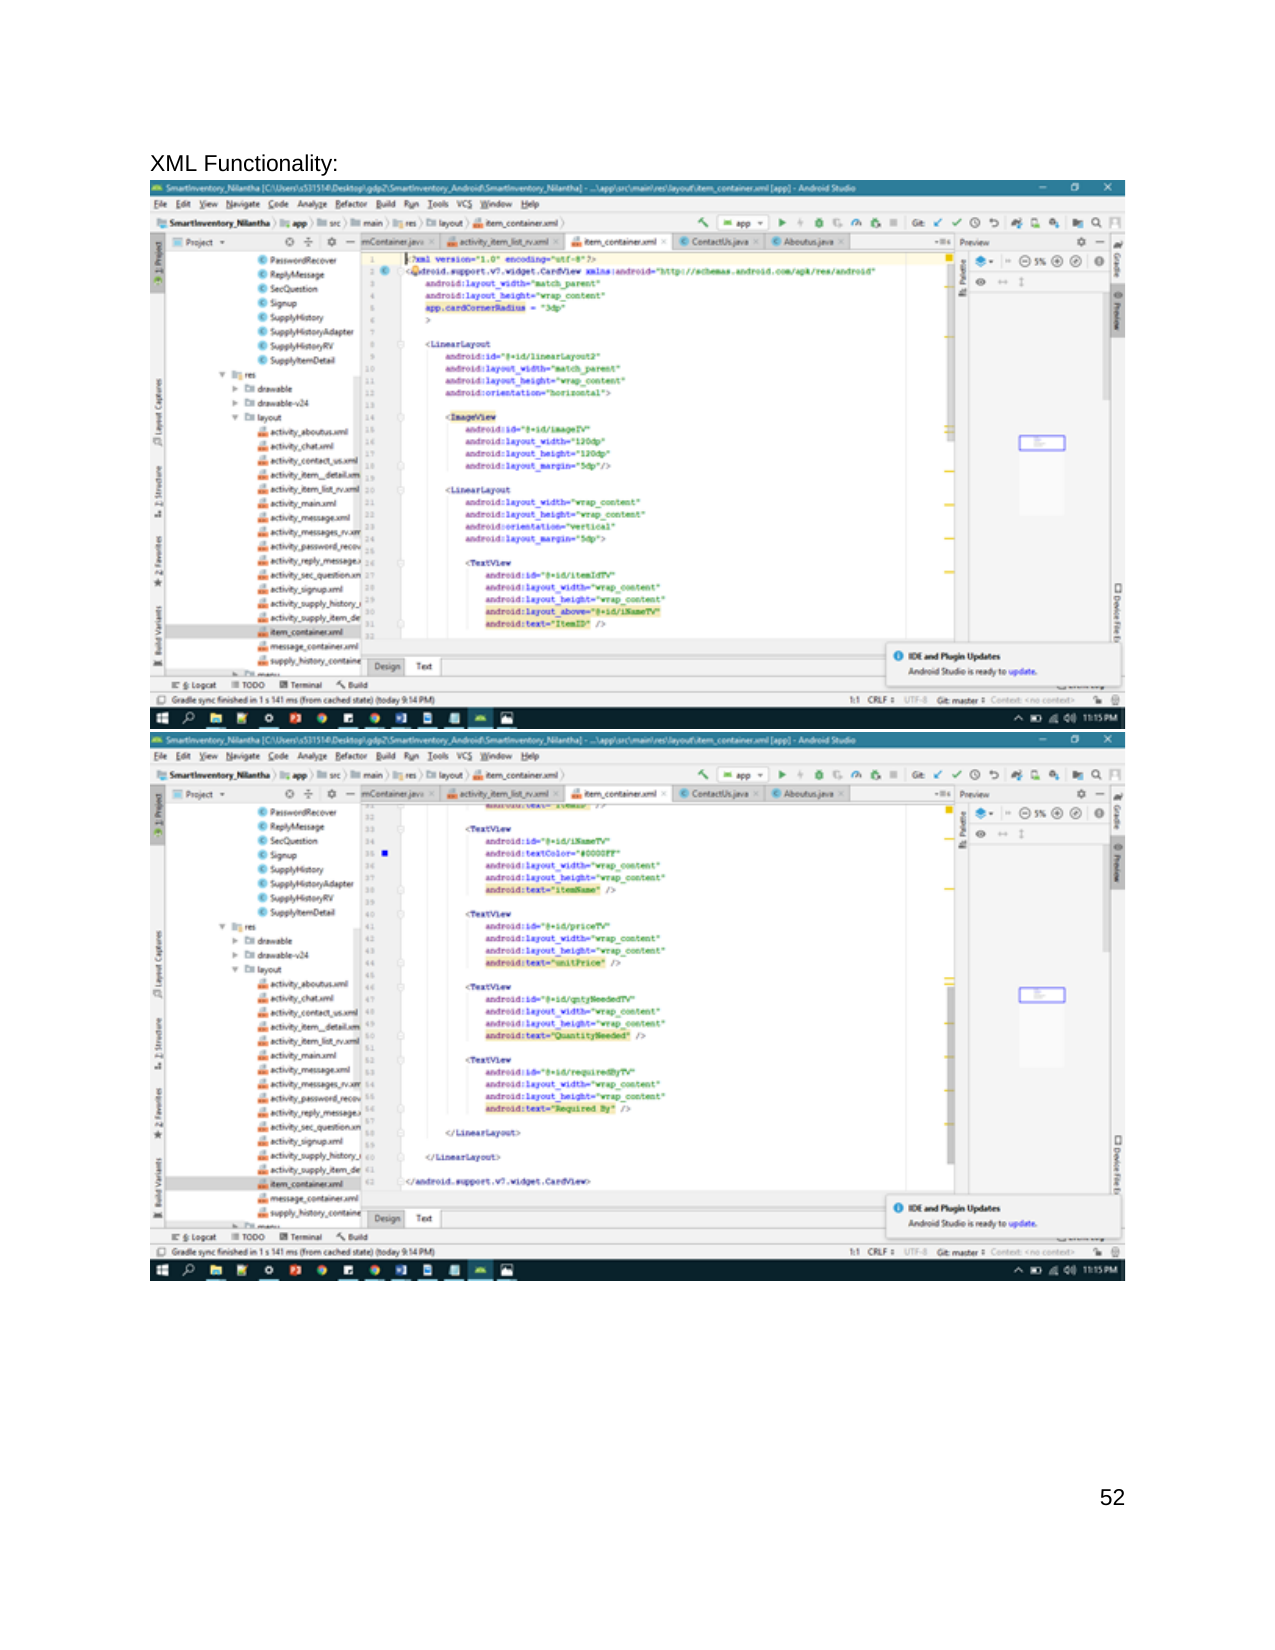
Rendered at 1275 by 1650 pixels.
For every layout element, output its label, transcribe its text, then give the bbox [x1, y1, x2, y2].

picture [150, 180, 1125, 729]
text XML Functionality: [150, 150, 1125, 180]
picture [150, 732, 1125, 1281]
